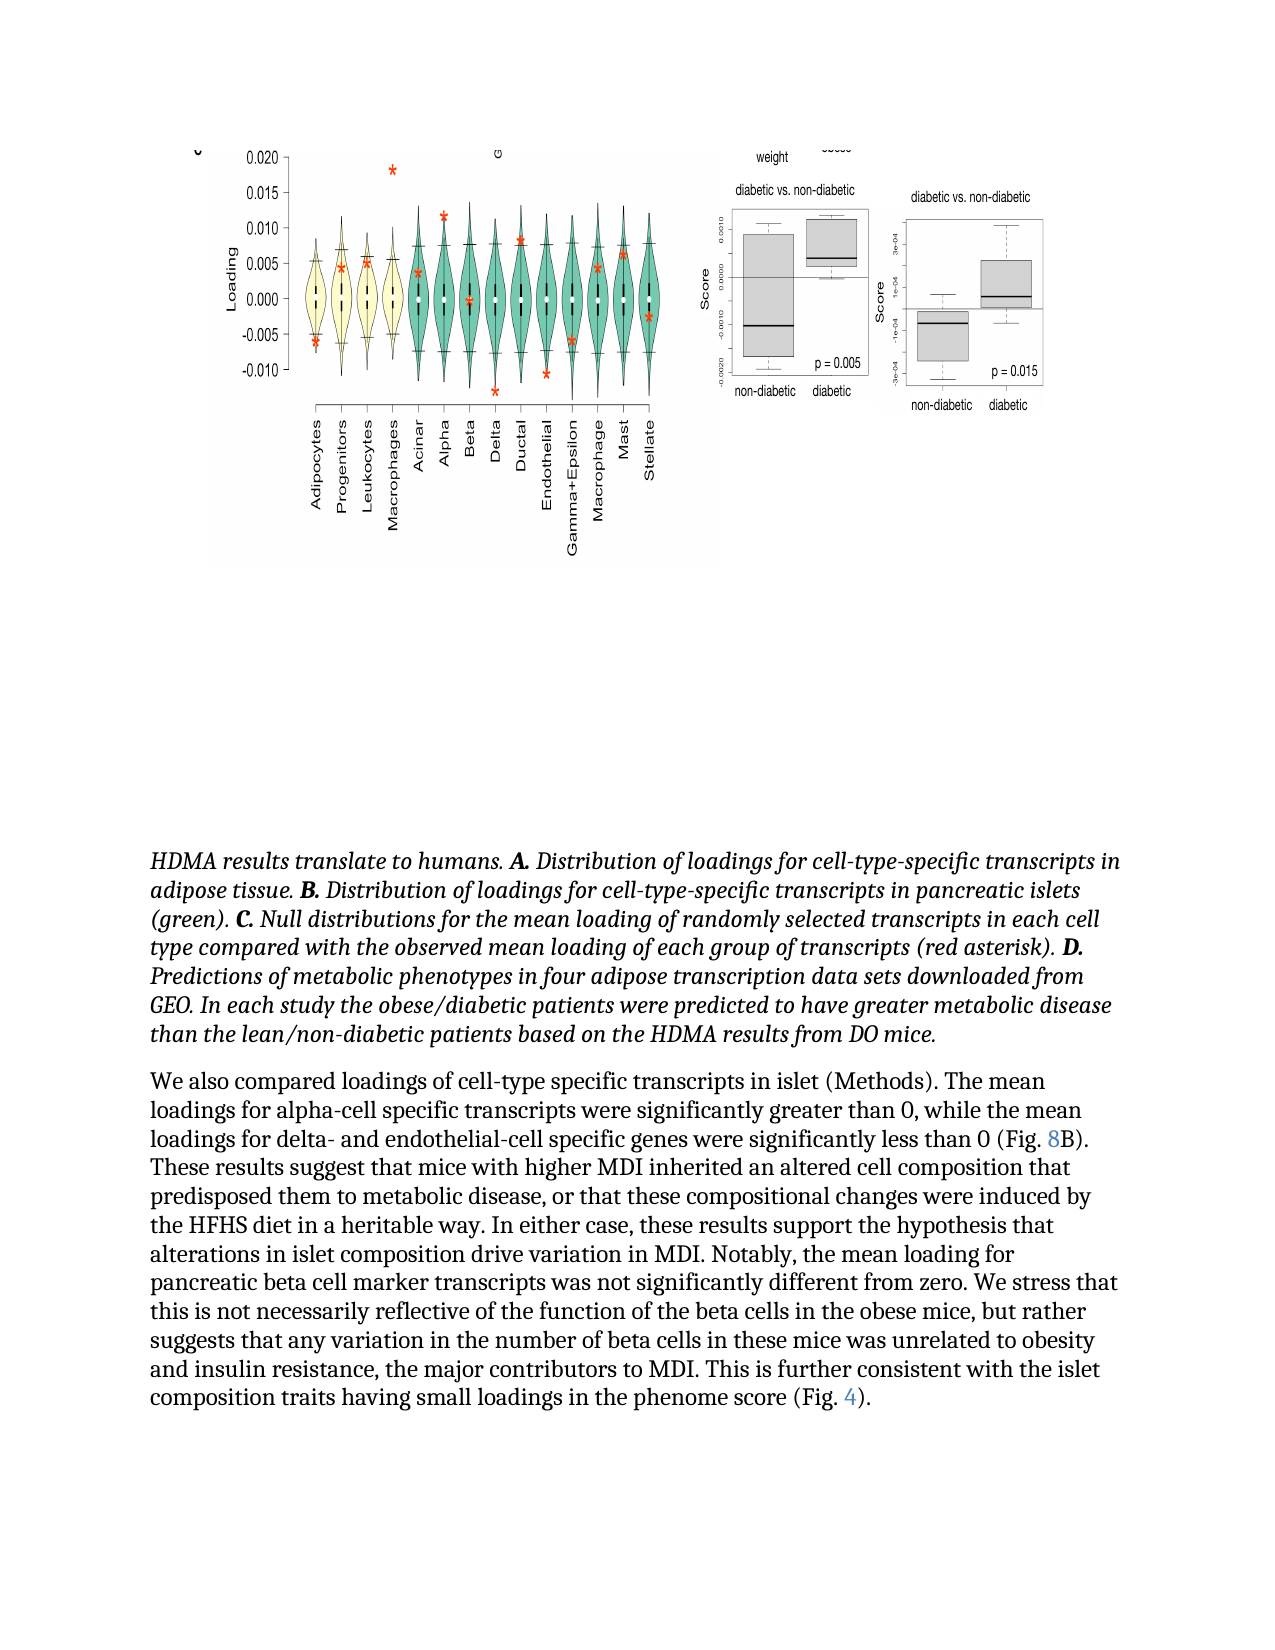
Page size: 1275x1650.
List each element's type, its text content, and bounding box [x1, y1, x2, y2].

text We also compared loadings of cell-type specific transcripts in islet (Methods). The mean loadings for alpha-cell specific transcripts were significantly greater than 0, while the mean loadings for delta- and endothelial-cell specific genes were significantly less than 0 (Fig. 8B). These results suggest that mice with higher MDI inherited an altered cell composition that predisposed them to metabolic disease, or that these compositional changes were induced by the HFHS diet in a heritable way. In either case, these results support the hypothesis that alterations in islet composition drive variation in MDI. Notably, the mean loading for pancreatic beta cell marker transcripts was not significantly different from zero. We stress that this is not necessarily reflective of the function of the beta cells in the obese mice, but rather suggests that any variation in the number of beta cells in these mice was unrelated to obesity and insulin resistance, the major contributors to MDI. This is further consistent with the islet composition traits having small loadings in the phenome score (Fig. 4). [150, 1067, 1125, 1412]
text HDMA results translate to humans. A. Distribution of loadings for cell-type-specific transcripts in adipose tissue. B. Distribution of loadings for cell-type-specific transcripts in pancreatic islets (green). C. Null distributions for the mean loading of randomly selected transcripts in each cell type compared with the observed mean loading of each group of transcripts (red asterisk). D. Predictions of metabolic phenotypes in four adipose transcription data sets downloaded from GEO. In each study the obese/diabetic patients were predicted to have greater metabolic disease than the lean/non-diabetic patients based on the HDMA results from DO mice. [150, 847, 1125, 1048]
